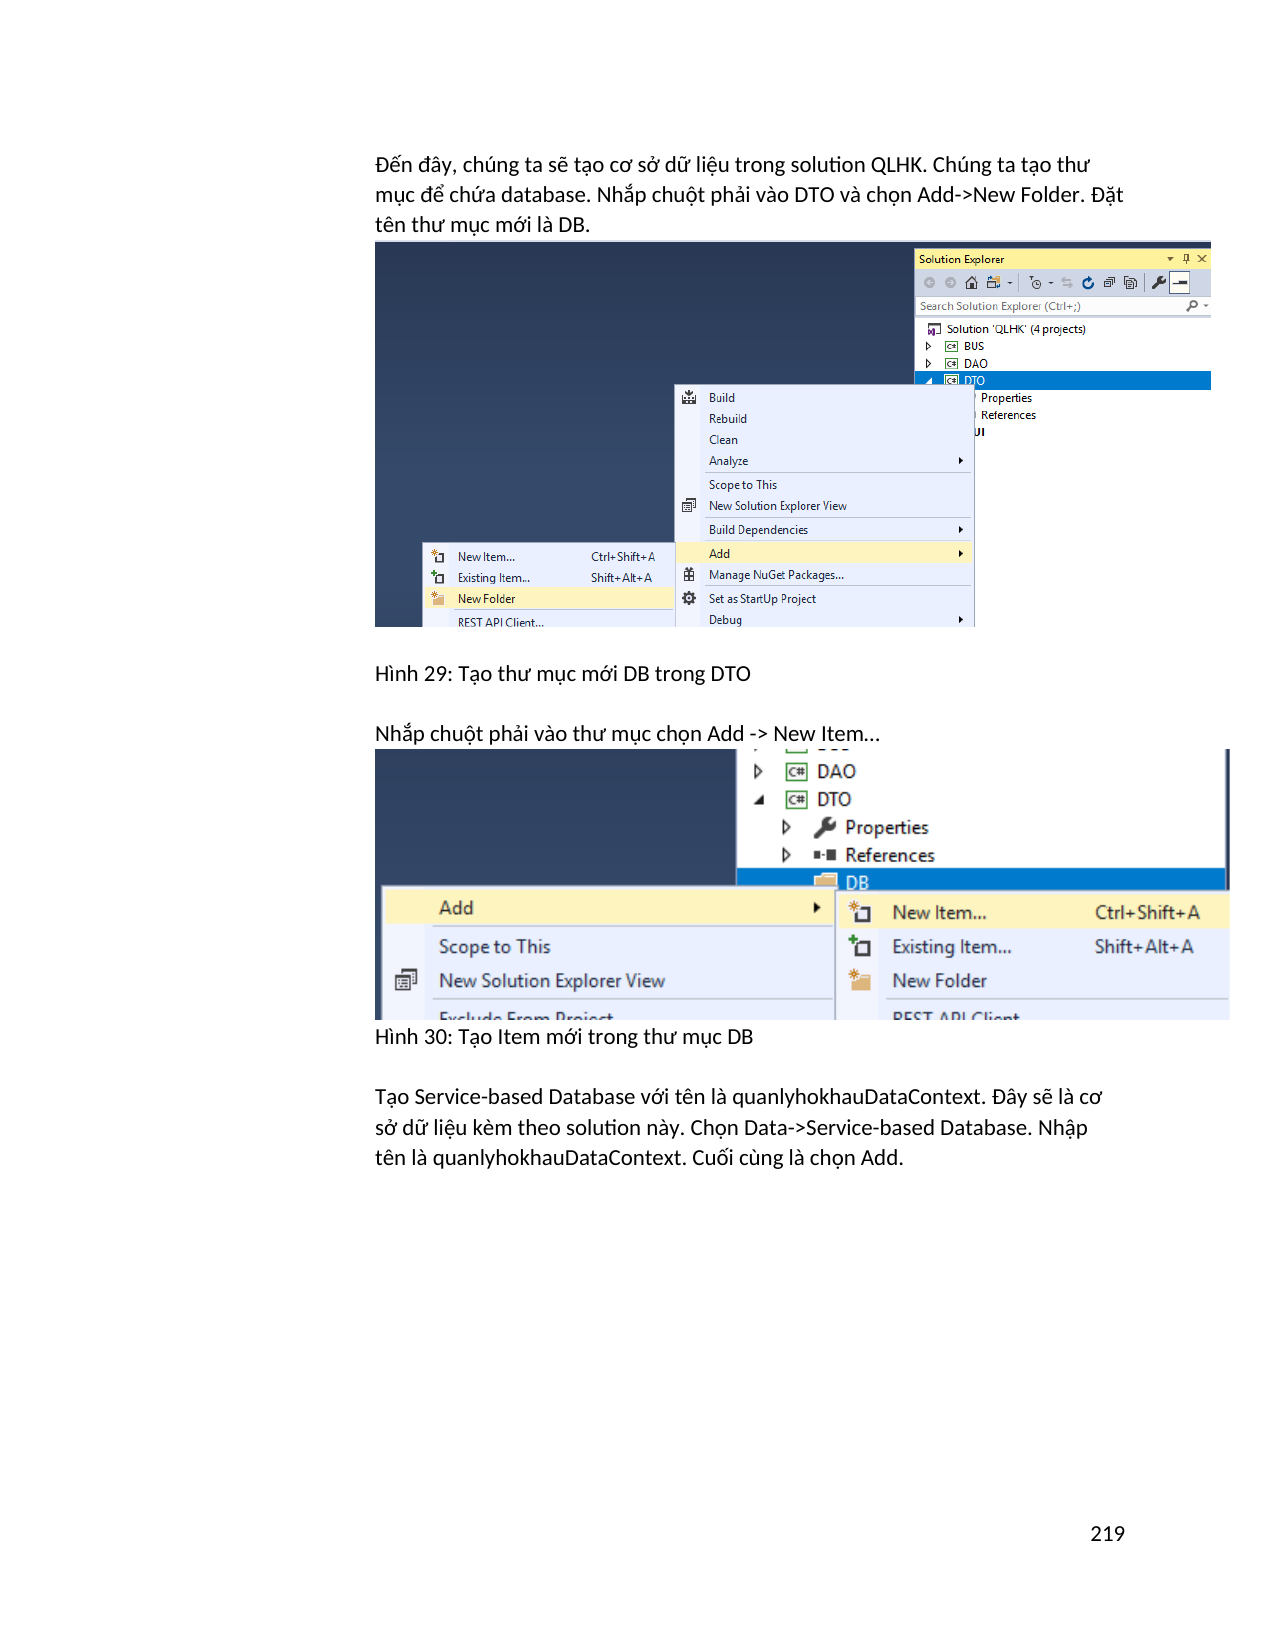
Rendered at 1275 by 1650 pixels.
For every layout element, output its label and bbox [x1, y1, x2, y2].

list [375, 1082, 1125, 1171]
picture [375, 240, 1211, 627]
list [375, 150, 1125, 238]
picture [375, 749, 1230, 1020]
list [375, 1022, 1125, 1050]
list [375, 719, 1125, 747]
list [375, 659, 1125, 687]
